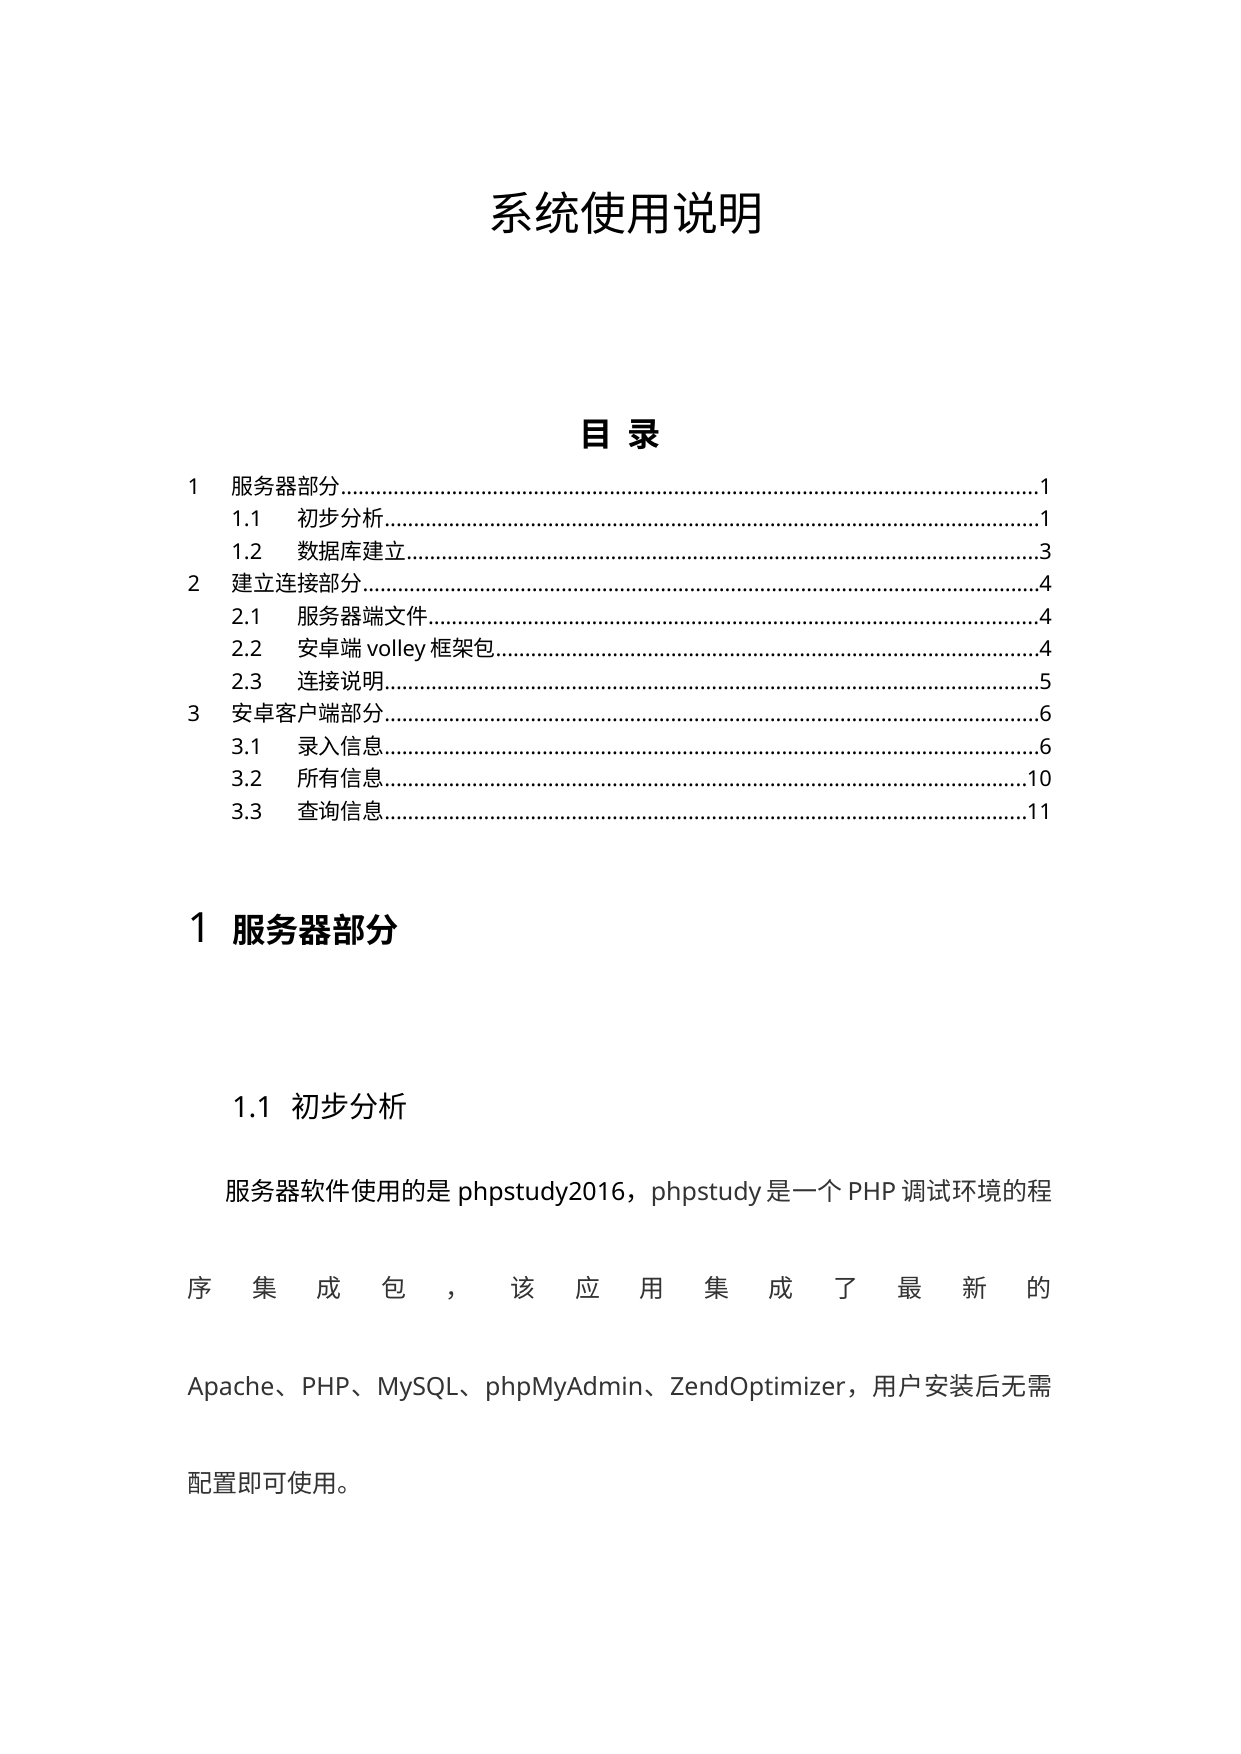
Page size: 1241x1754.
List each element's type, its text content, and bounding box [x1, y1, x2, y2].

subtitle 服务器部分 [187, 894, 1053, 959]
text 系统使用说明 [187, 162, 1053, 259]
text 服务器软件使用的是phpstudy2016，phpstudy是一个PHP调试环境的程序集成包，该应用集成了最新的Apache、PHP、MySQL、phpMyAdmin、ZendOptimizer，用户安装后无需配置即可使用。 [187, 1157, 1053, 1514]
subtitle 初步分析 [232, 1073, 1053, 1138]
